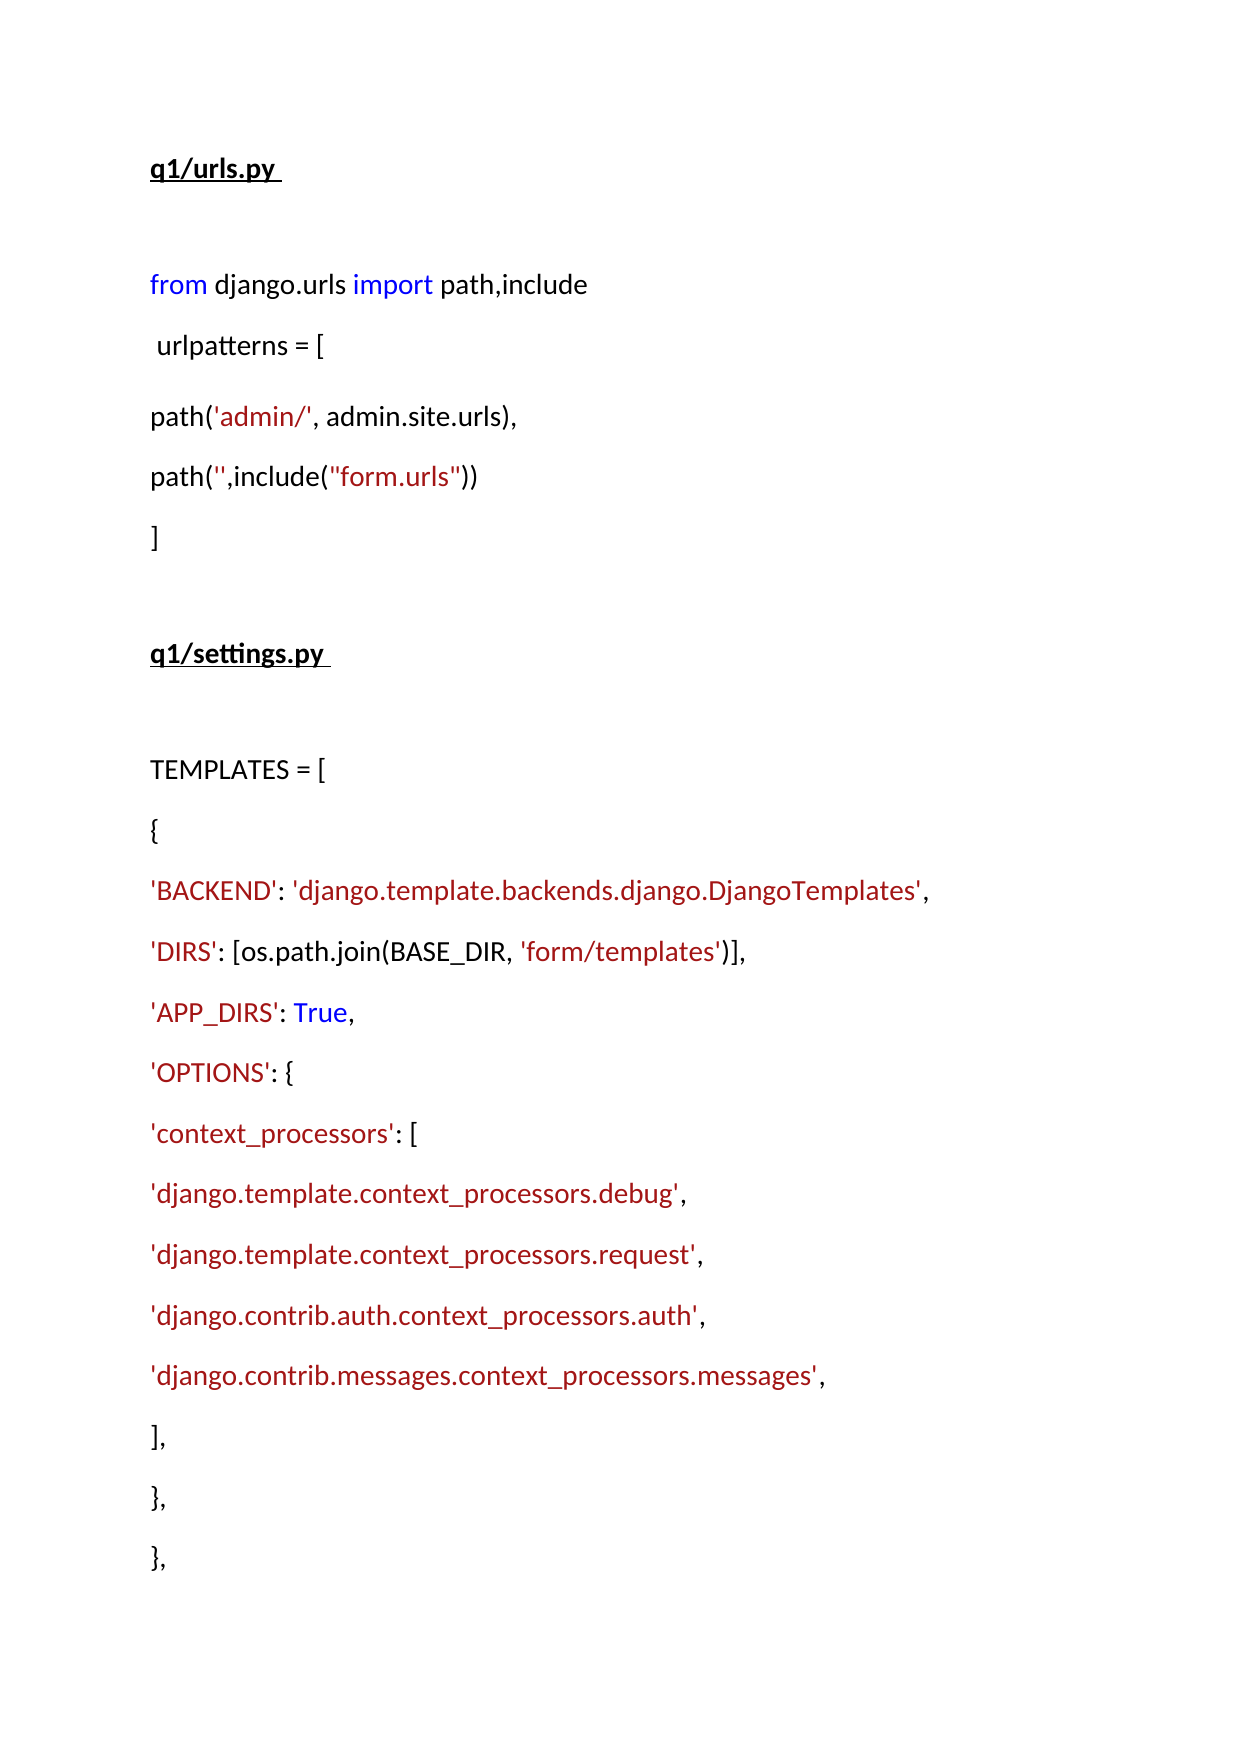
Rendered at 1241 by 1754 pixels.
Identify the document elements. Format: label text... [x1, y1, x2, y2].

text TEMPLATES = [ [150, 751, 1090, 787]
text path('admin/', admin.site.urls), [150, 398, 1090, 433]
text 'DIRS': [os.path.join(BASE_DIR, 'form/templates')], [150, 933, 1090, 969]
text 'BACKEND': 'django.template.backends.django.DjangoTemplates', [150, 872, 1090, 908]
text 'APP_DIRS': True, [150, 994, 1090, 1029]
text 'django.contrib.messages.context_processors.messages', [150, 1357, 1090, 1393]
text }, [150, 1539, 1090, 1575]
text 'django.template.context_processors.debug', [150, 1176, 1090, 1211]
text urlpatterns = [ [150, 327, 1090, 362]
text 'django.contrib.auth.context_processors.auth', [150, 1297, 1090, 1332]
text path('',include("form.urls")) [150, 458, 1090, 494]
text }, [150, 1479, 1090, 1514]
text q1/urls.py [150, 150, 1090, 186]
text 'django.template.context_processors.request', [150, 1236, 1090, 1272]
text from django.urls import path,include [150, 266, 1090, 302]
text { [150, 812, 1090, 847]
text ] [150, 519, 1090, 554]
text 'context_processors': [ [150, 1115, 1090, 1151]
text q1/settings.py [150, 635, 1090, 671]
text ], [150, 1418, 1090, 1454]
text 'OPTIONS': { [150, 1054, 1090, 1090]
